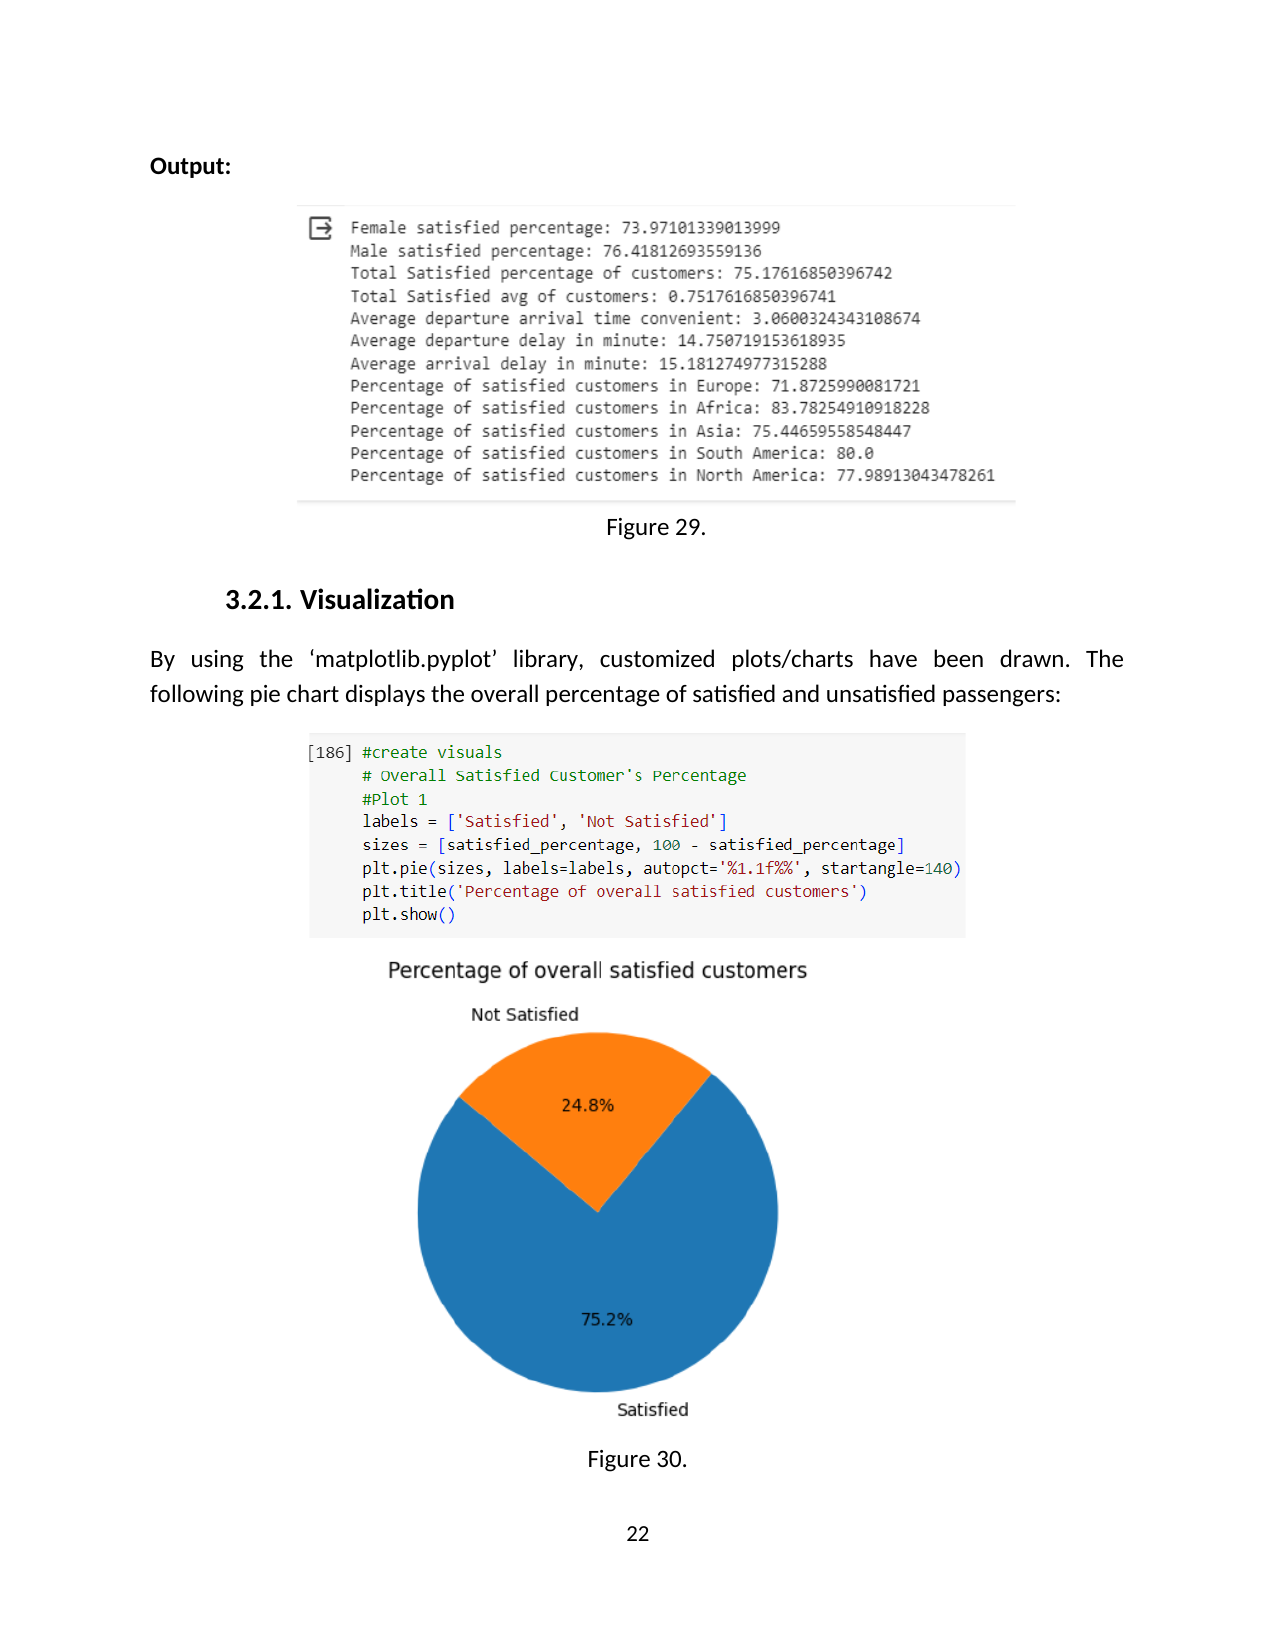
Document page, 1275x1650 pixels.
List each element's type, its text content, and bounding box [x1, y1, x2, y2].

picture [309, 733, 966, 1419]
text By using the ‘matplotlib.pyplot’ library, customized plots/charts have been drawn. The following pie chart displays the overall percentage of satisfied and unsatisfied passengers: [150, 643, 1125, 708]
text Figure 30. [150, 1443, 1125, 1474]
list Visualization [225, 581, 1125, 617]
list Figure 29. [187, 511, 1125, 542]
text Output: [150, 150, 1125, 181]
picture [296, 205, 1016, 507]
